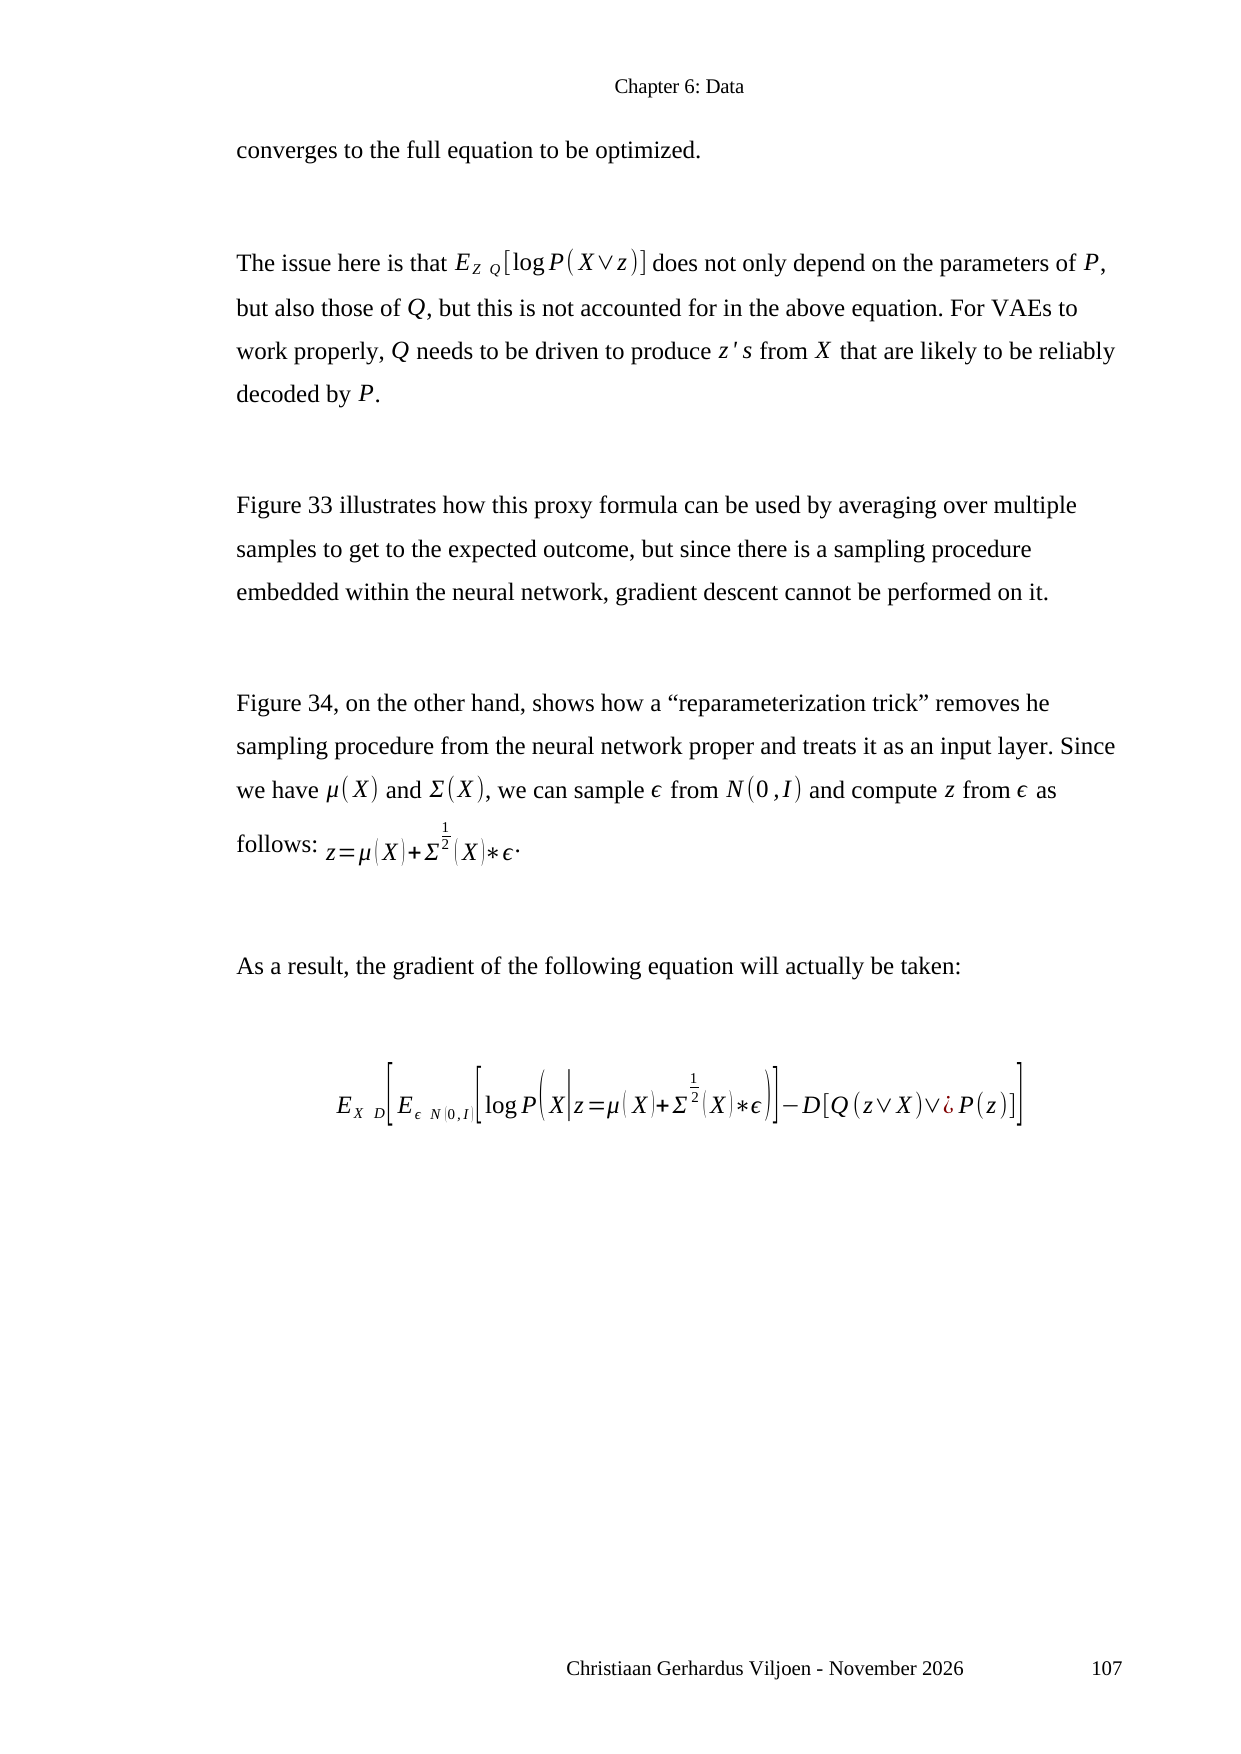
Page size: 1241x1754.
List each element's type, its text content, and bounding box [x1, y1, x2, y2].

text Figure 34, on the other hand, shows how a “reparameterization trick” removes he sampling procedure from the neural network proper and treats it as an input layer. Since we have and , we can sample from and compute from as follows: . [236, 688, 1122, 868]
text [236, 135, 1122, 164]
text Figure 33 illustrates how this proxy formula can be used by averaging over multiple samples to get to the expected outcome, but since there is a sampling procedure embedded within the neural network, gradient descent cannot be performed on it. [236, 491, 1122, 606]
text The issue here is that does not only depend on the parameters of , but also those of , but this is not accounted for in the above equation. For VAEs to work properly, needs to be driven to produce from that are likely to be reliably decoded by . [236, 247, 1122, 408]
text As a result, the gradient of the following equation will actually be taken: [236, 951, 1122, 979]
